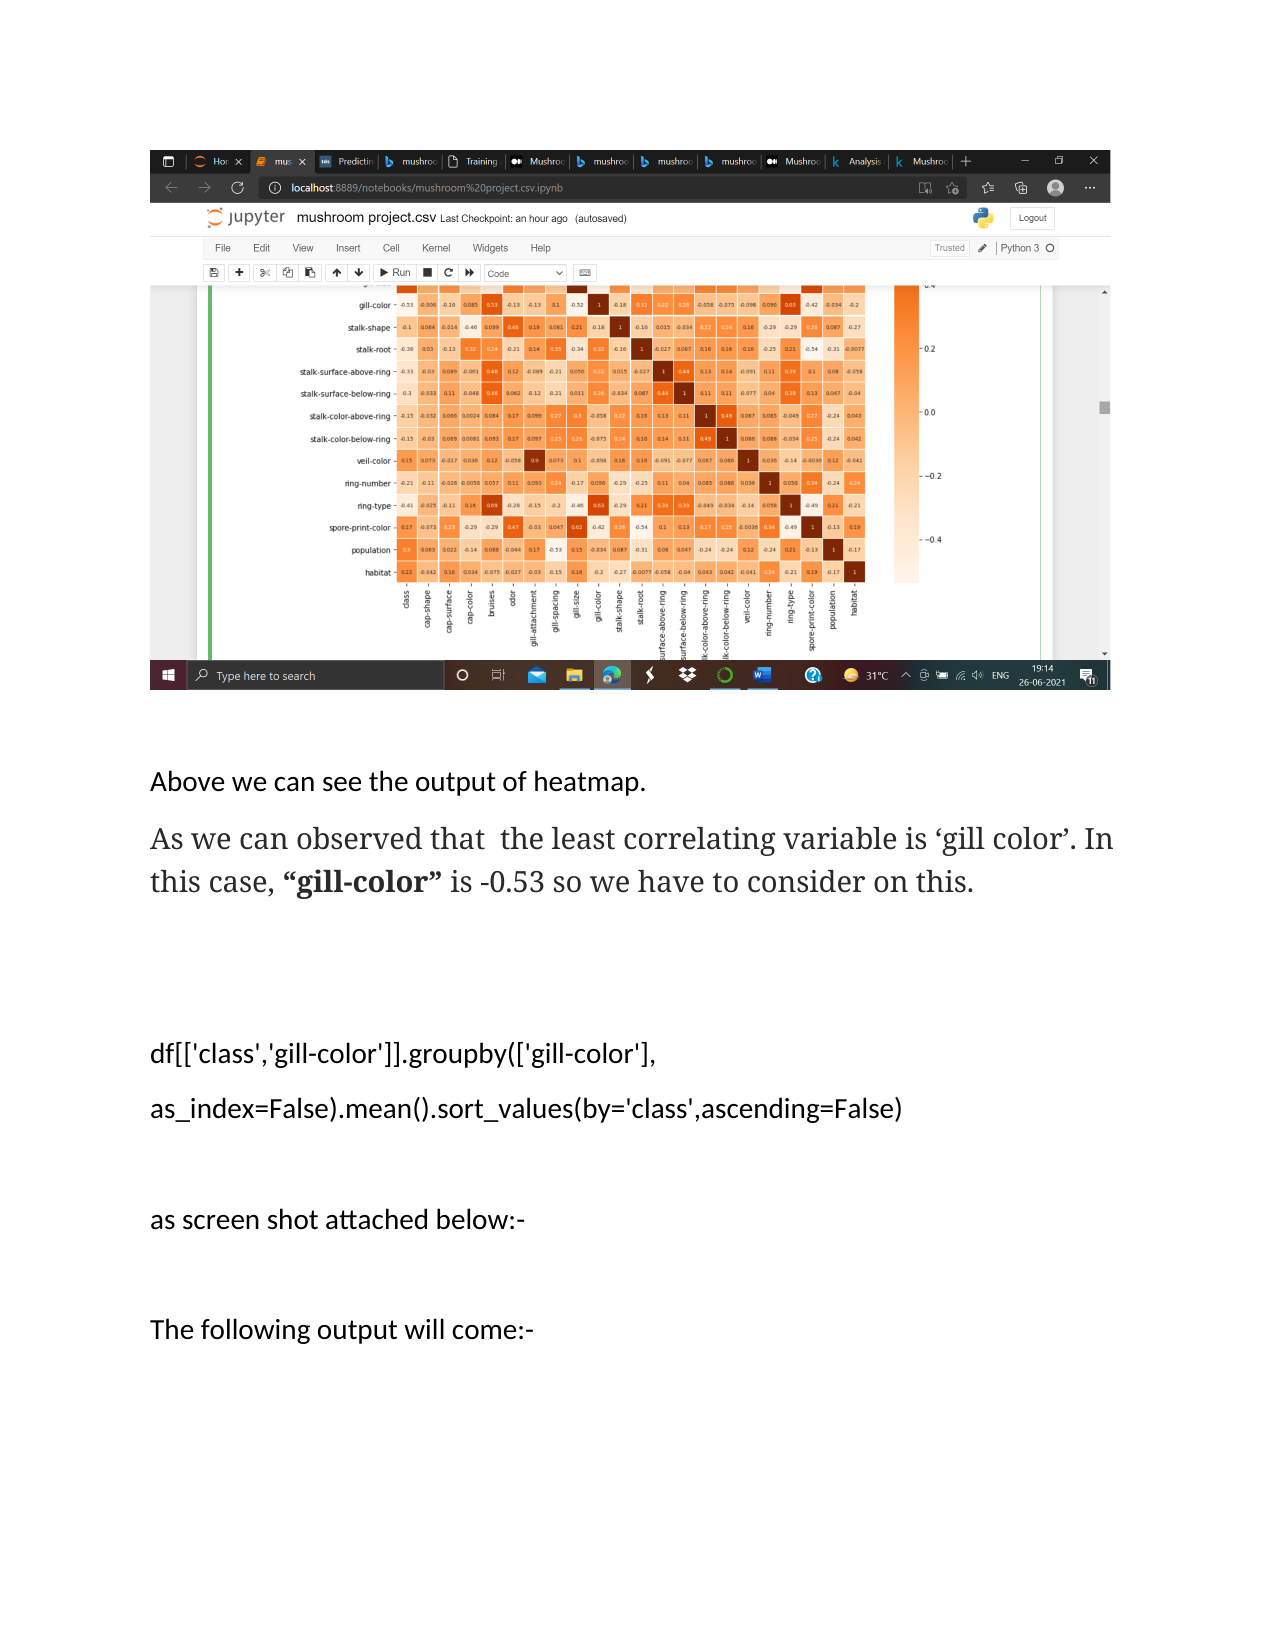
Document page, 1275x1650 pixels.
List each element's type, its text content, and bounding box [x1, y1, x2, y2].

text as screen shot attached below:- [150, 1201, 1125, 1236]
picture [150, 150, 1111, 690]
text The following output will come:- [150, 1311, 1125, 1347]
text Above we can see the output of heatmap. [150, 763, 1125, 799]
text As we can observed that the least correlating variable is ‘gill color’. In this case, “gill-color” is -0.53 so we have to consider on this. [150, 819, 1125, 901]
text df[['class','gill-color']].groupby(['gill-color'], [150, 1036, 1125, 1071]
text as_index=False).mean().sort_values(by='class',ascending=False) [150, 1091, 1125, 1126]
